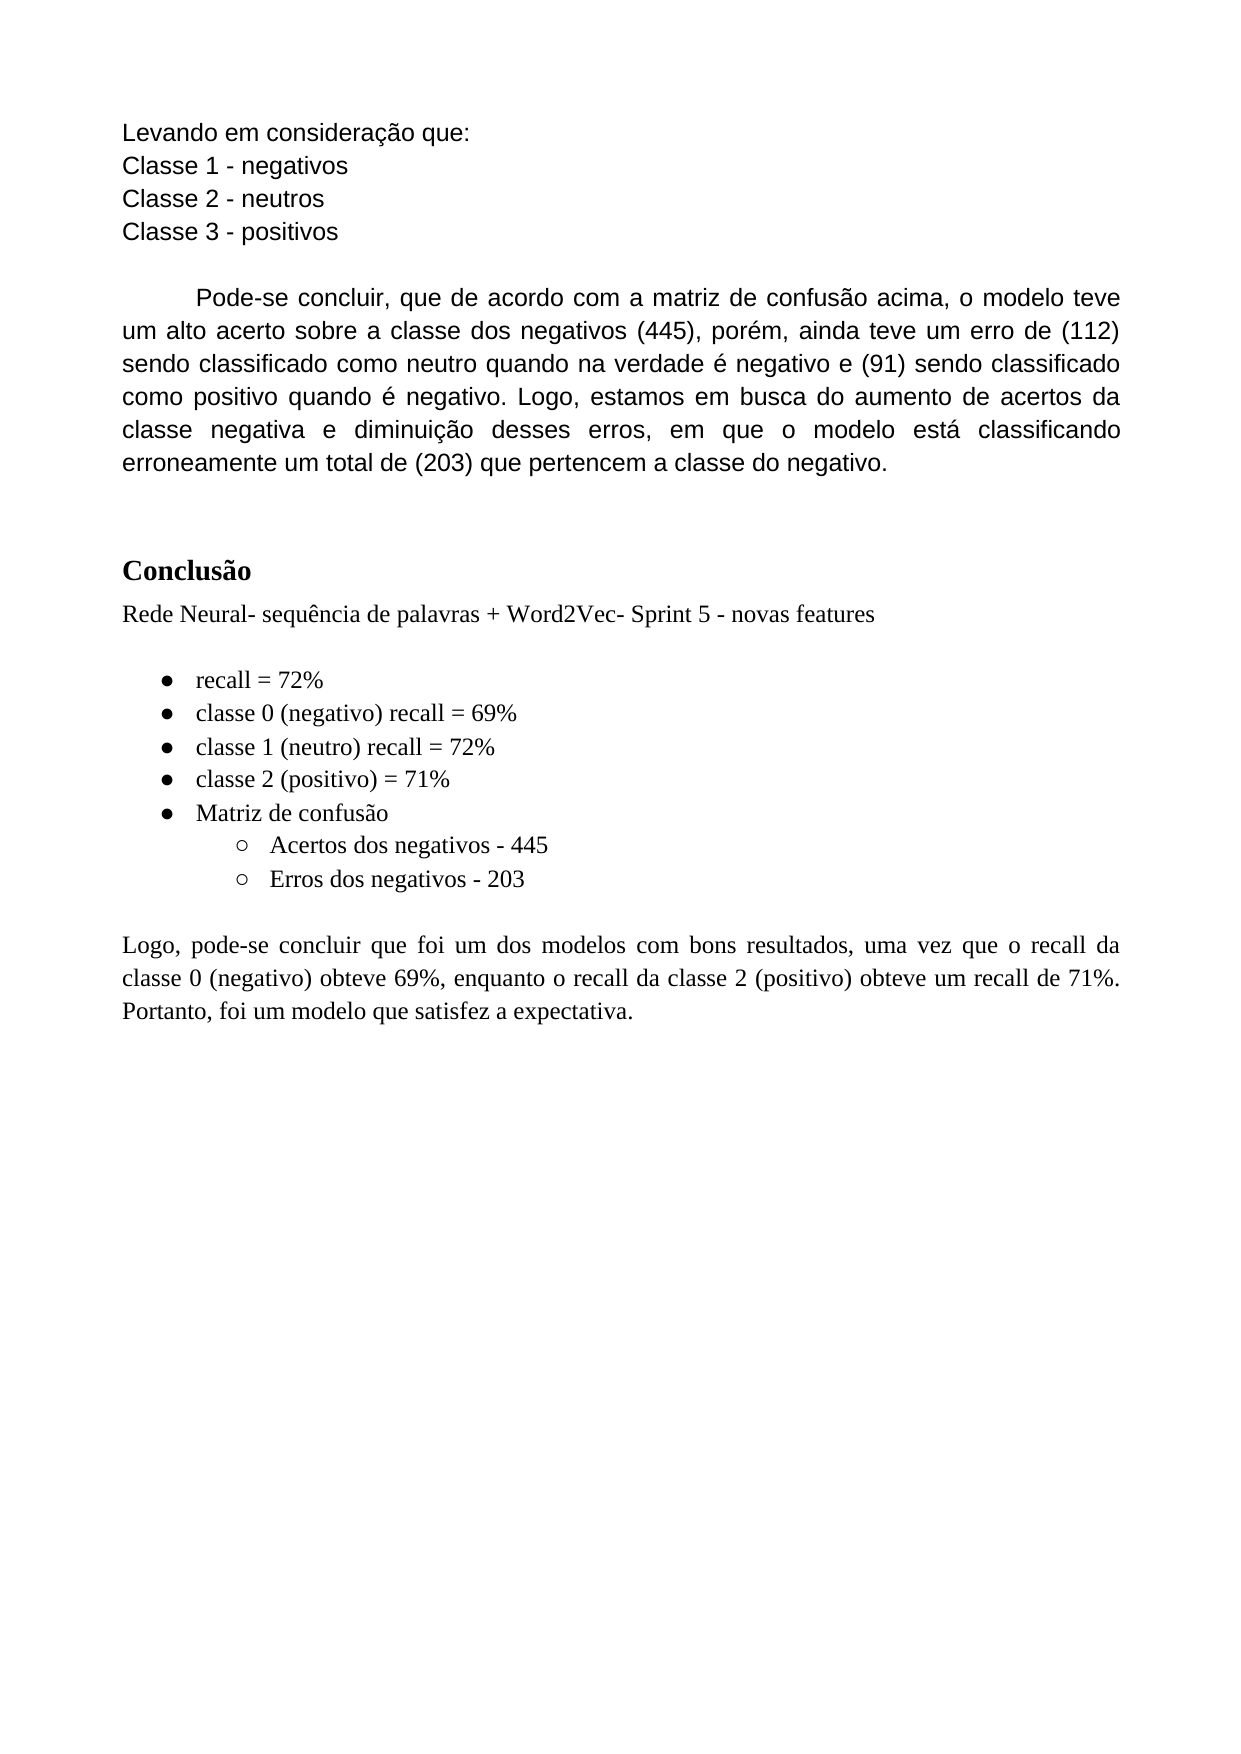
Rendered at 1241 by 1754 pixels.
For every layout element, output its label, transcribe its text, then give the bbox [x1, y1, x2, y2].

list classe 0 (negativo) recall = 69% [159, 698, 1122, 727]
text Levando em consideração que: [122, 118, 1122, 147]
text Classe 1 - negativos [122, 151, 1122, 180]
list classe 2 (positivo) = 71% [159, 764, 1122, 793]
list Erros dos negativos - 203 [234, 864, 1122, 892]
text Logo, pode-se concluir que foi um dos modelos com bons resultados, uma vez que o recall da classe 0 (negativo) obteve 69%, enquanto o recall da classe 2 (positivo) obteve um recall de 71%. Portanto, foi um modelo que satisfez a expectativa. [122, 930, 1122, 1024]
list classe 1 (neutro) recall = 72% [159, 732, 1122, 760]
text Classe 3 - positivos [122, 217, 1122, 246]
list Acertos dos negativos - 445 [234, 831, 1122, 859]
list recall = 72% [159, 666, 1122, 694]
text Rede Neural- sequência de palavras + Word2Vec- Sprint 5 - novas features [122, 599, 1122, 628]
text Pode-se concluir, que de acordo com a matriz de confusão acima, o modelo teve um alto acerto sobre a classe dos negativos (445), porém, ainda teve um erro de (112) sendo classificado como neutro quando na verdade é negativo e (91) sendo classificado como positivo quando é negativo. Logo, estamos em busca do aumento de acertos da classe negativa e diminuição desses erros, em que o modelo está classificando erroneamente um total de (203) que pertencem a classe do negativo. [122, 283, 1122, 477]
text Classe 2 - neutros [122, 184, 1122, 213]
list Matriz de confusão [159, 798, 1122, 826]
